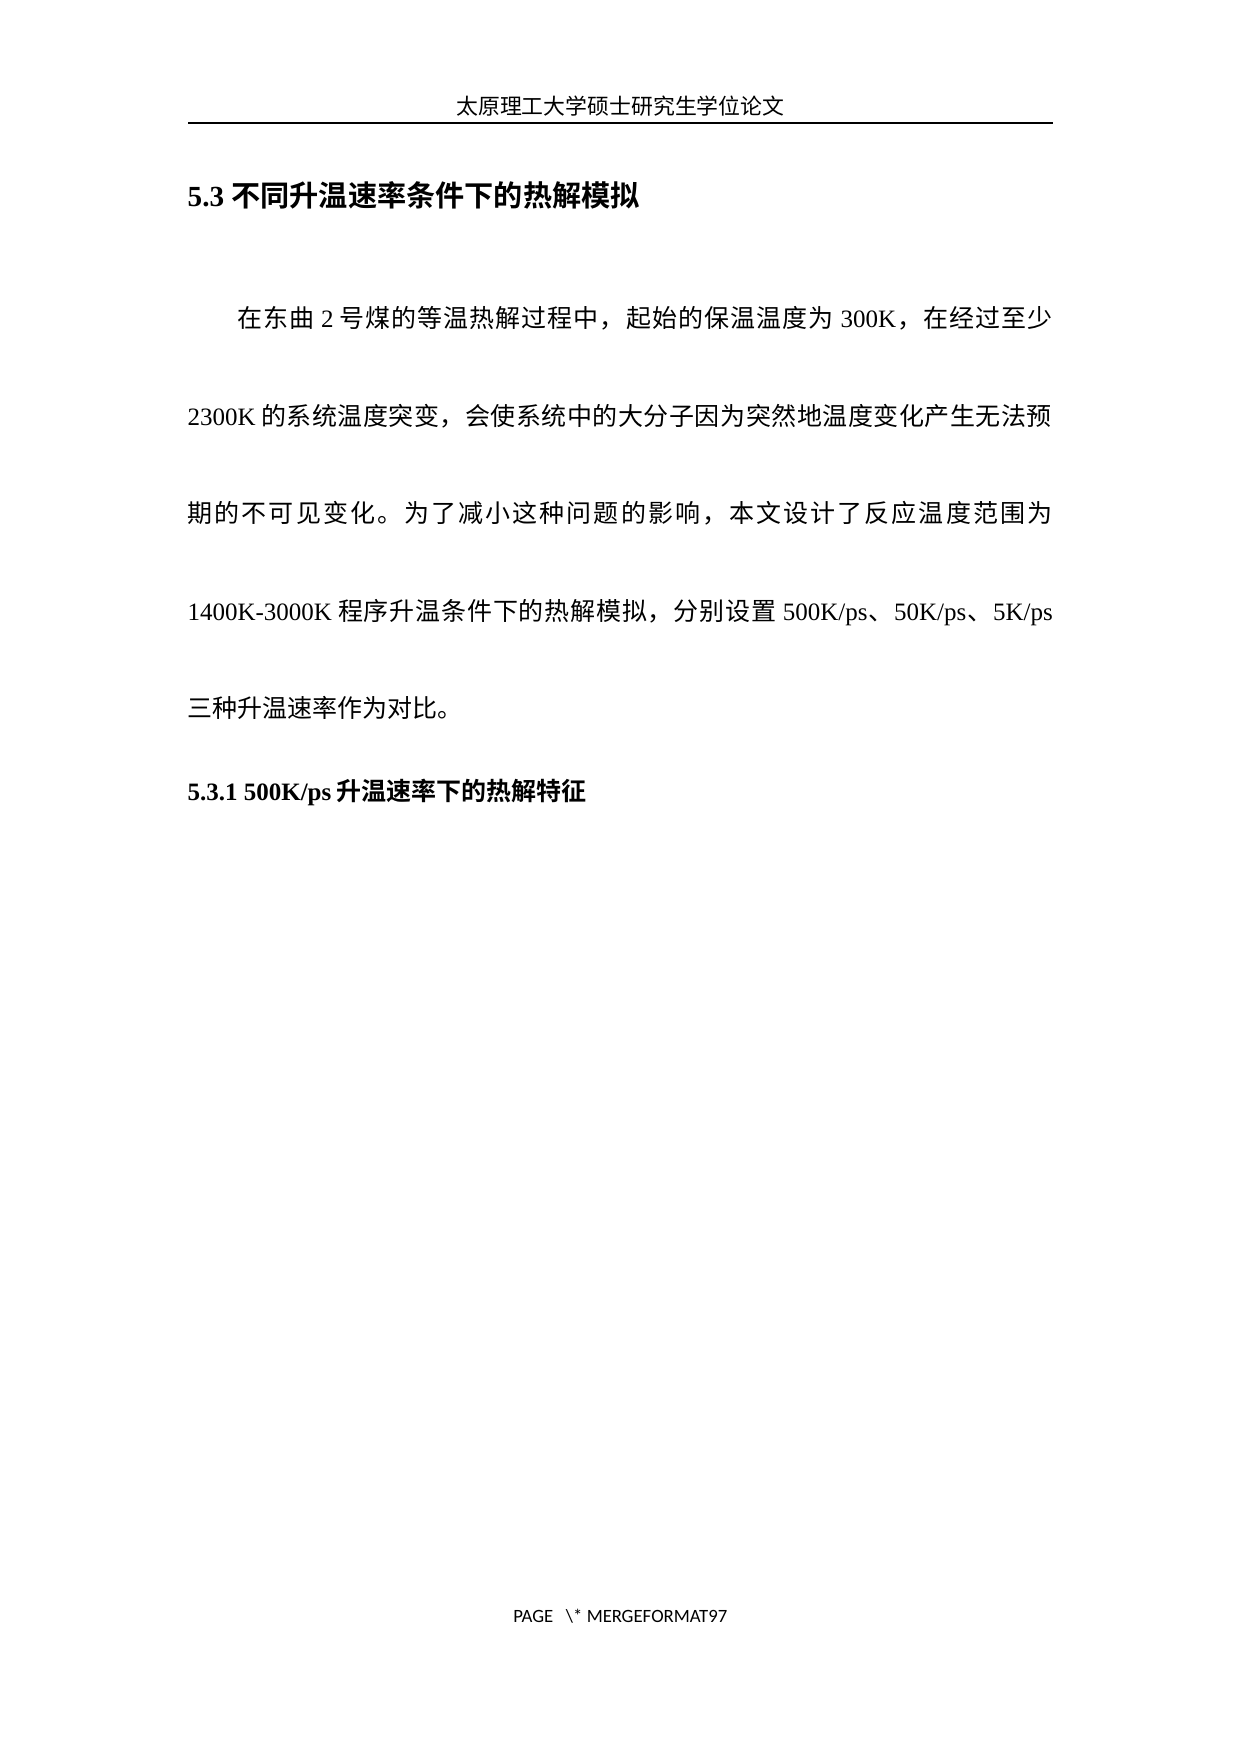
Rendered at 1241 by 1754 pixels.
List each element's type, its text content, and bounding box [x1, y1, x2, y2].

subtitle 5.3 不同升温速率条件下的热解模拟 [187, 161, 1053, 226]
text 在东曲2号煤的等温热解过程中，起始的保温温度为300K，在经过至少2300K的系统温度突变，会使系统中的大分子因为突然地温度变化产生无法预期的不可见变化。为了减小这种问题的影响，本文设计了反应温度范围为1400K-3000K程序升温条件下的热解模拟，分别设置500K/ps、50K/ps、5K/ps三种升温速率作为对比。 [187, 284, 1053, 739]
text 5.3.1 500K/ps升温速率下的热解特征 [187, 757, 1053, 822]
